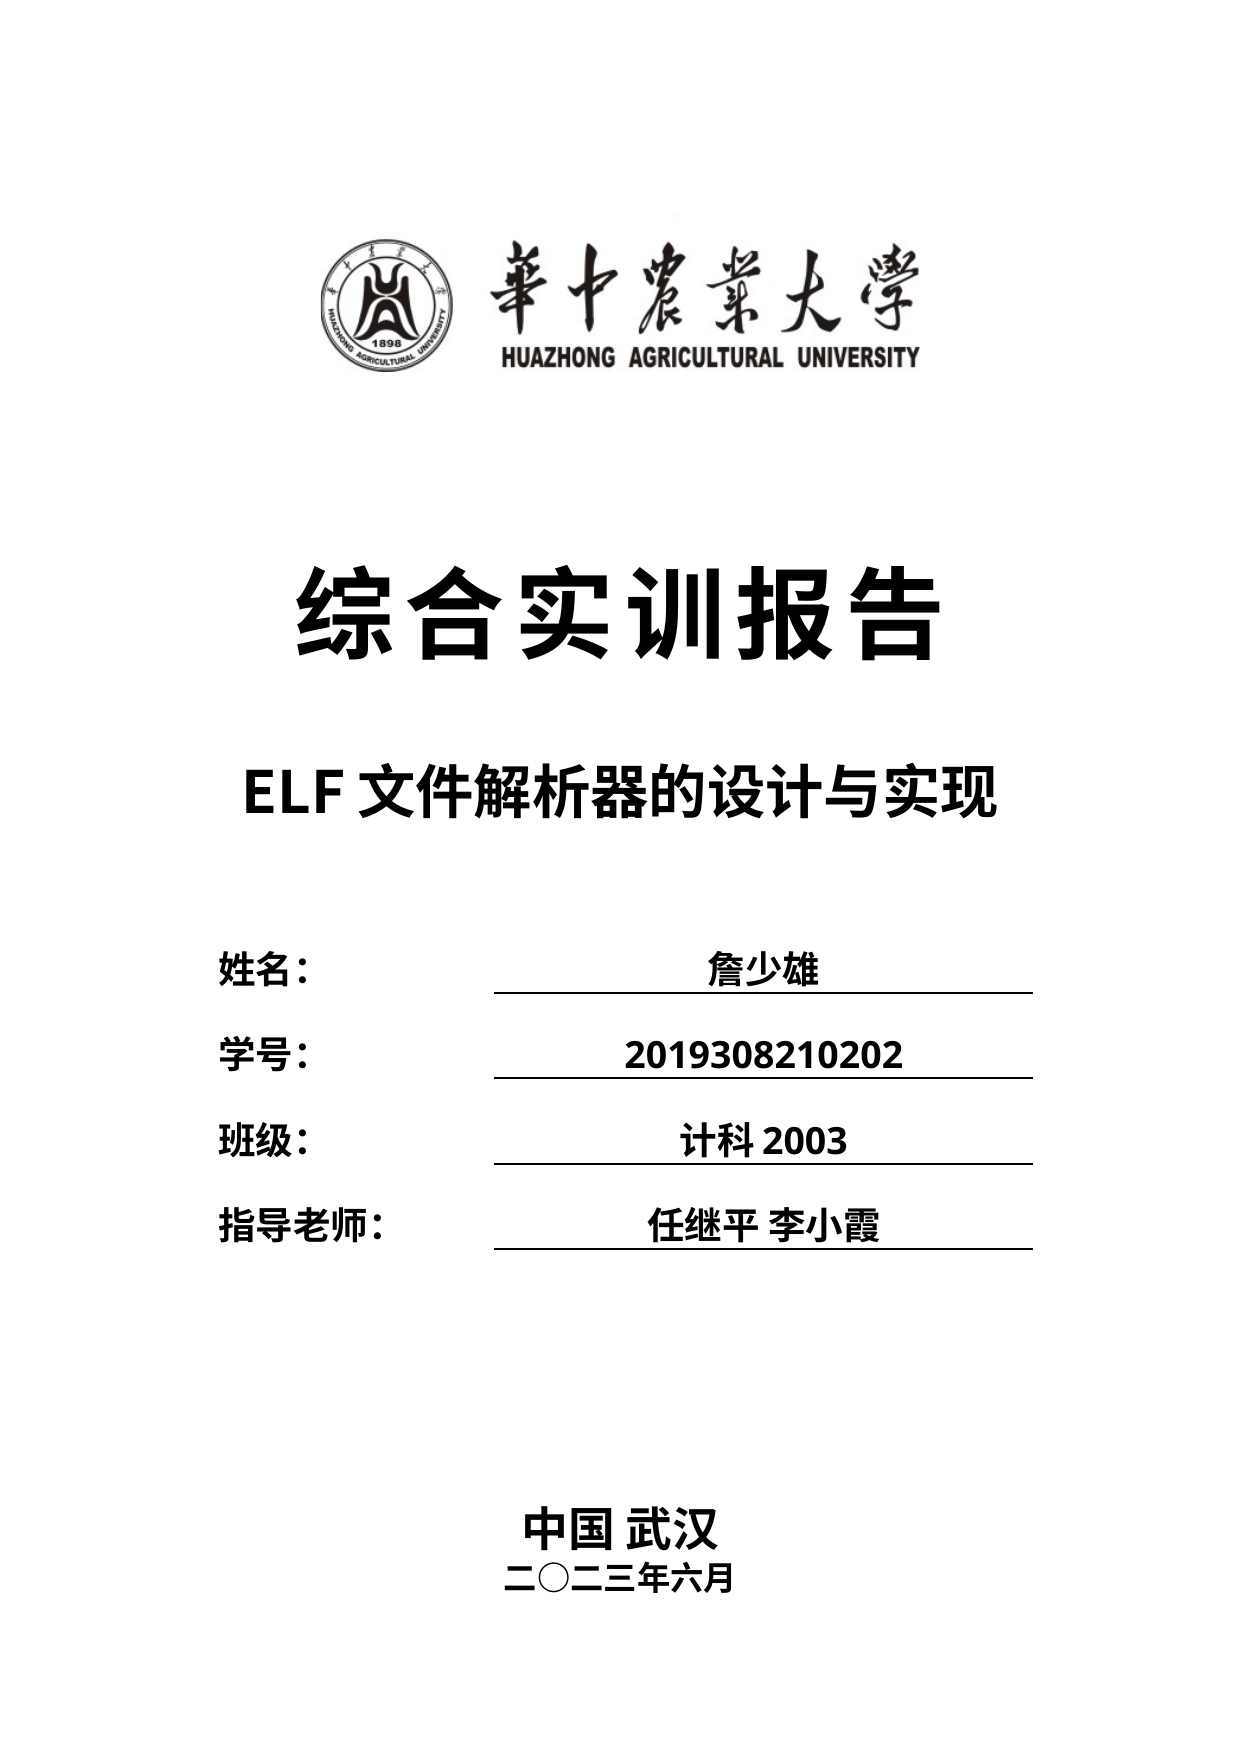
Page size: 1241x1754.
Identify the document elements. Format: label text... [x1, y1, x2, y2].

picture [320, 213, 920, 372]
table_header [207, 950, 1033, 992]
text 中国 武汉 [187, 1503, 1053, 1557]
text 二○二三年六月 [187, 1557, 1053, 1598]
text 综合实训报告 [187, 535, 1053, 681]
text ELF文件解析器的设计与实现 [187, 746, 1053, 830]
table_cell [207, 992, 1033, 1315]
